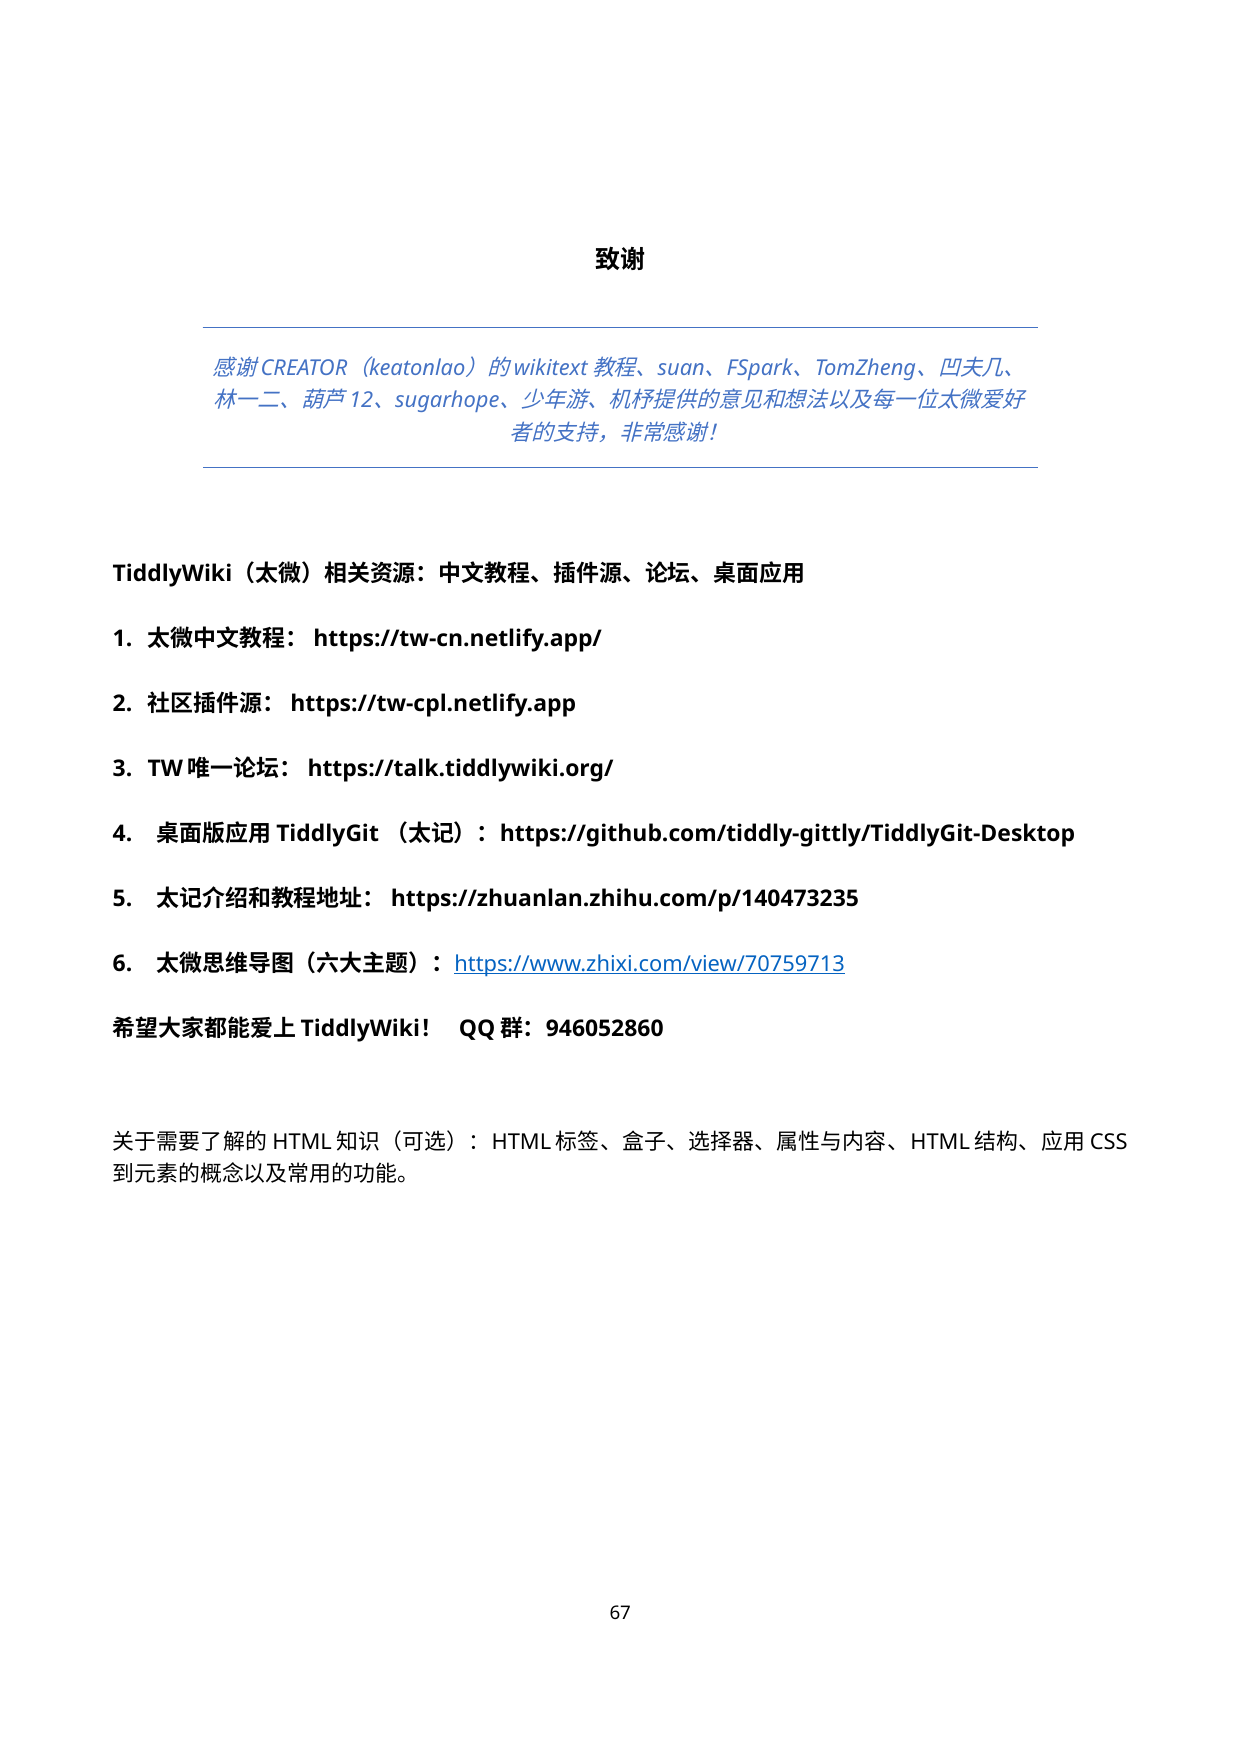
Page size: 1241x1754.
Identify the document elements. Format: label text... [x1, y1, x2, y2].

text 关于需要了解的HTML知识（可选）：HTML标签、盒子、选择器、属性与内容、HTML结构、应用CSS到元素的概念以及常用的功能。 [112, 1123, 1128, 1188]
list 太记介绍和教程地址： https://zhuanlan.zhihu.com/p/140473235 [112, 863, 1128, 928]
list TW唯一论坛： https://talk.tiddlywiki.org/ [112, 733, 1128, 798]
list 桌面版应用 TiddlyGit （太记）：https://github.com/tiddly-gittly/TiddlyGit-Desktop [112, 798, 1128, 863]
list 太微思维导图（六大主题）：https://www.zhixi.com/view/70759713 [112, 928, 1128, 993]
text 致谢 [112, 225, 1128, 290]
text 感谢CREATOR（keatonlao）的wikitext教程、suan、FSpark、TomZheng、凹夫几、林一二、葫芦12、sugarhope、少年游、机杼提供的意见和想法以及每一位太微爱好者的支持，非常感谢！ [202, 328, 1038, 468]
list 社区插件源： https://tw-cpl.netlify.app [112, 668, 1128, 733]
list 太微中文教程： https://tw-cn.netlify.app/ [112, 603, 1128, 668]
text 希望大家都能爱上TiddlyWiki！ QQ群：946052860 [112, 993, 1128, 1058]
text TiddlyWiki（太微）相关资源：中文教程、插件源、论坛、桌面应用 [112, 538, 1128, 603]
